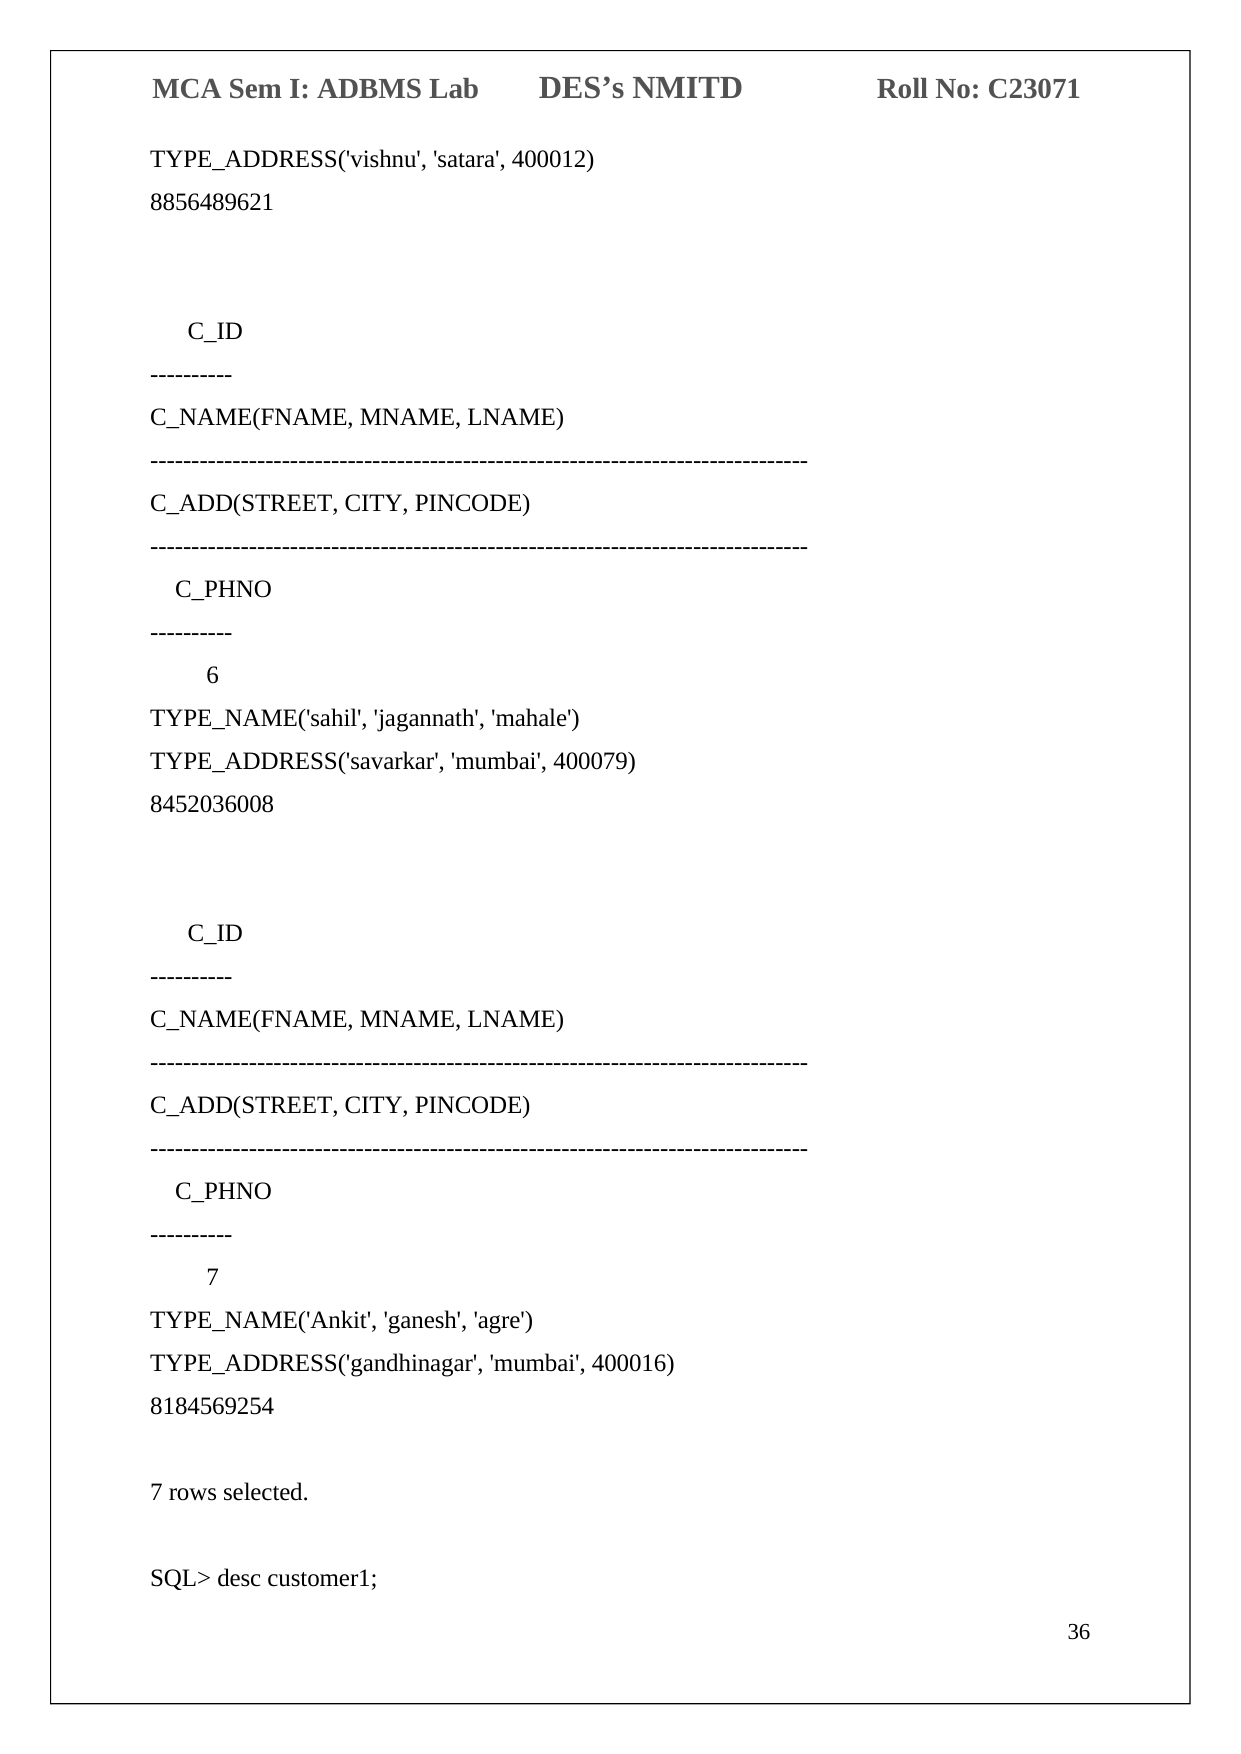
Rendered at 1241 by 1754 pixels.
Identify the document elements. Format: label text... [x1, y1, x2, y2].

text C_NAME(FNAME, MNAME, LNAME) [150, 1005, 567, 1033]
text 6 [206, 661, 219, 689]
text C_ID [187, 919, 243, 947]
text 7 [206, 1263, 219, 1291]
text ---------- [150, 962, 233, 990]
text 8856489621 [150, 187, 275, 216]
text MCA Sem I: ADBMS Lab DES’s NMITD Roll No: C23071 [152, 68, 1091, 106]
text 7 rows selected. [150, 1477, 310, 1506]
text TYPE_NAME('Ankit', 'ganesh', 'agre') [150, 1305, 537, 1334]
text 8452036008 [150, 789, 275, 818]
text C_PHNO [175, 1177, 272, 1205]
text C_NAME(FNAME, MNAME, LNAME) [150, 403, 567, 431]
text C_ADD(STREET, CITY, PINCODE) [150, 489, 533, 517]
text -------------------------------------------------------------------------------- [150, 532, 815, 560]
text C_PHNO [175, 575, 272, 603]
text 36 [1067, 1618, 1091, 1644]
text -------------------------------------------------------------------------------- [150, 1133, 815, 1162]
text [150, 446, 815, 474]
text C_ID [187, 317, 243, 346]
text SQL> desc customer1; [150, 1563, 379, 1592]
text ---------- [150, 1219, 233, 1248]
text C_ADD(STREET, CITY, PINCODE) [150, 1091, 533, 1119]
text TYPE_ADDRESS('savarkar', 'mumbai', 400079) [150, 747, 640, 775]
text TYPE_NAME('sahil', 'jagannath', 'mahale') [150, 703, 584, 732]
text ---------- [150, 618, 233, 646]
text TYPE_ADDRESS('vishnu', 'satara', 400012) [150, 144, 598, 173]
text -------------------------------------------------------------------------------- [150, 1048, 815, 1076]
text TYPE_ADDRESS('gandhinagar', 'mumbai', 400016) [150, 1348, 679, 1377]
text ---------- [150, 360, 233, 388]
text 8184569254 [150, 1391, 275, 1420]
